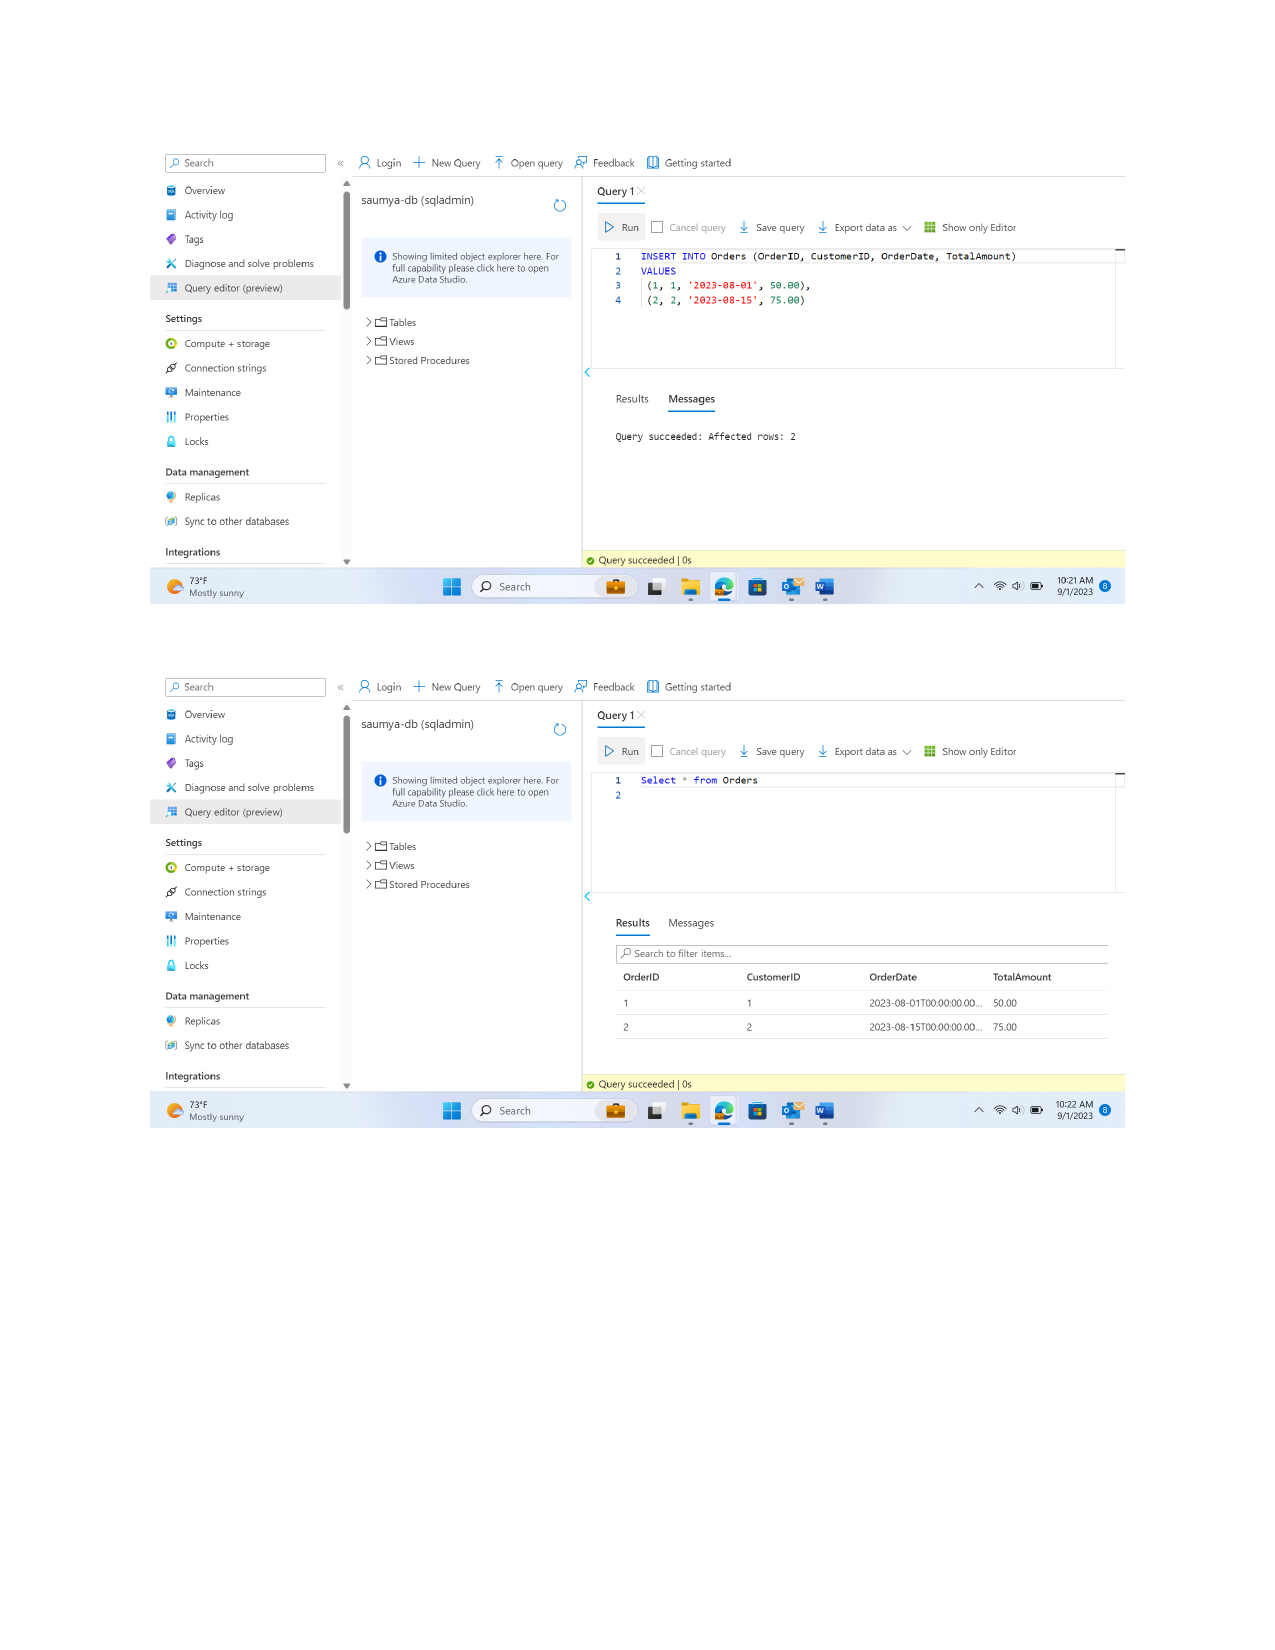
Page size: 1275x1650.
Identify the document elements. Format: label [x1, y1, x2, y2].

picture [150, 150, 1125, 604]
picture [150, 668, 1125, 1128]
